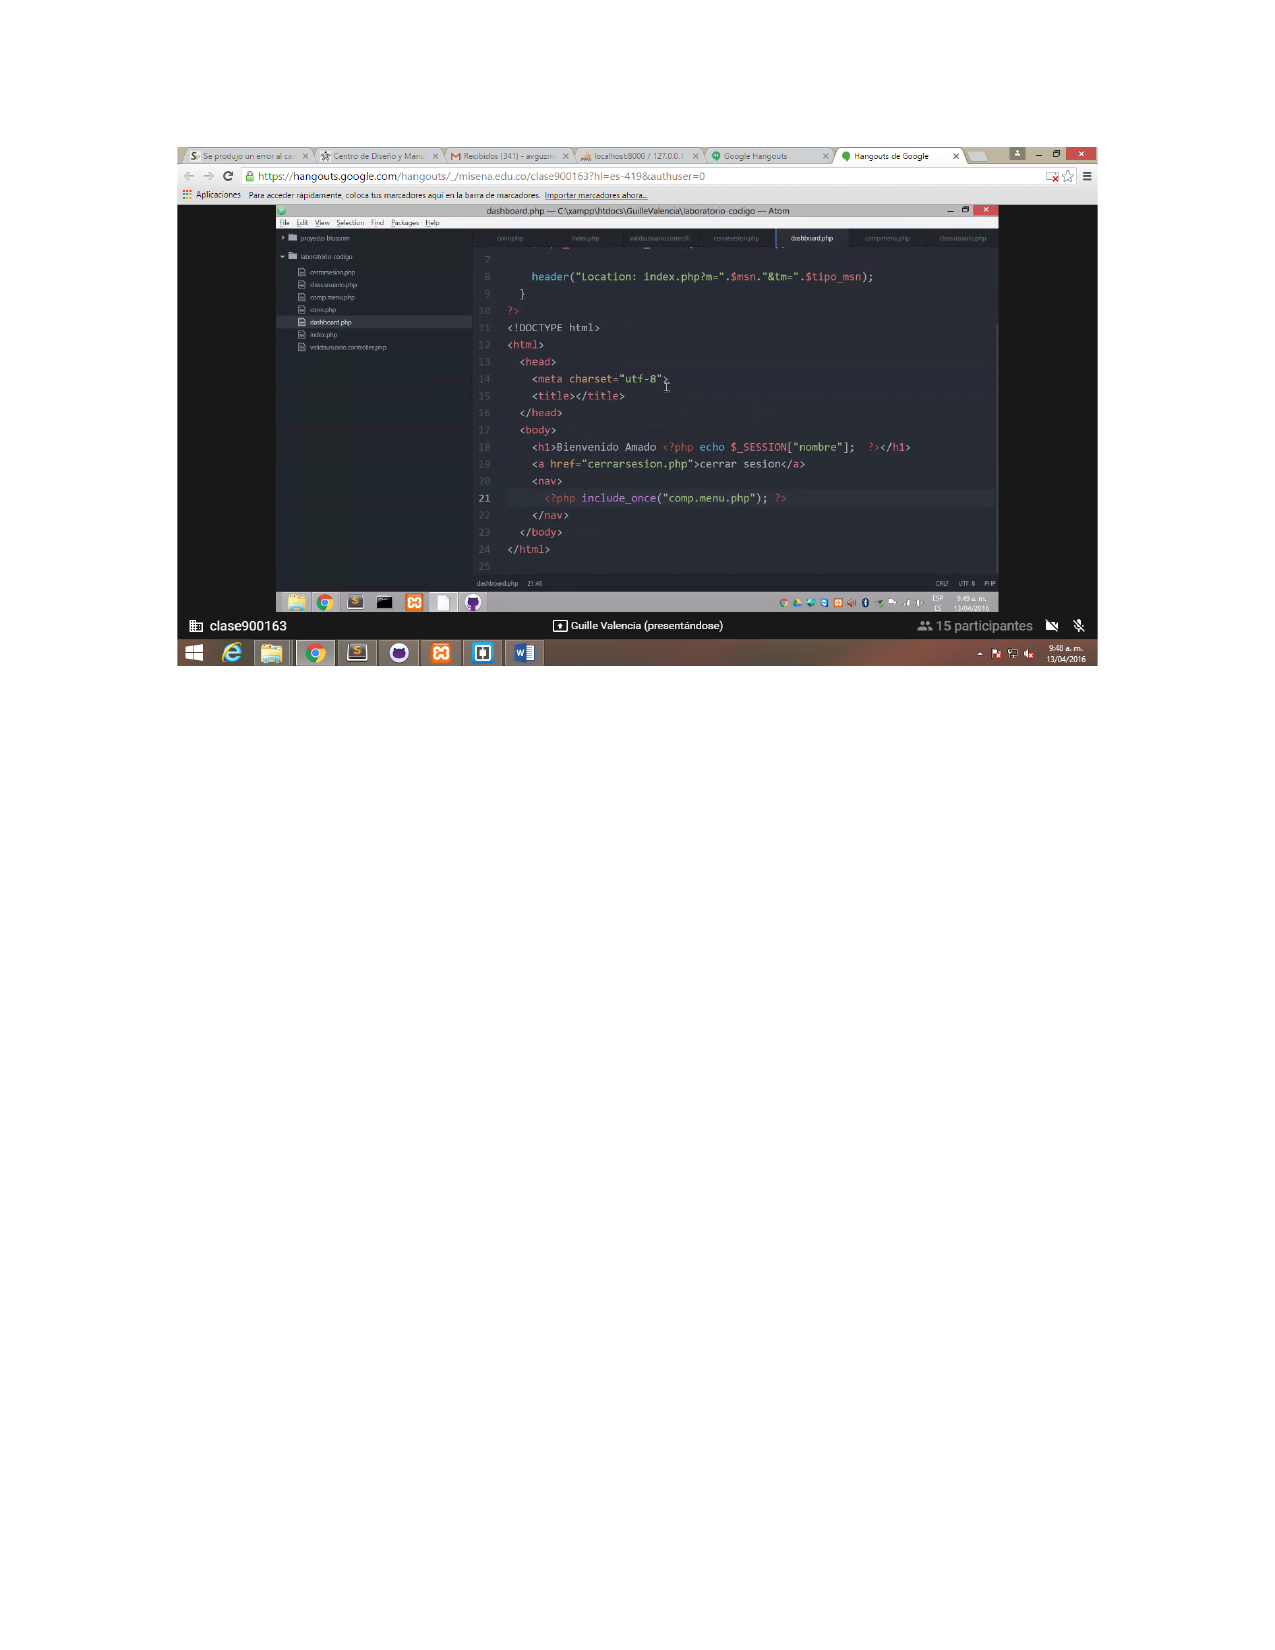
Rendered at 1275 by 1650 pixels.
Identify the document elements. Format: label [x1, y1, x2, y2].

picture [177, 147, 1098, 666]
